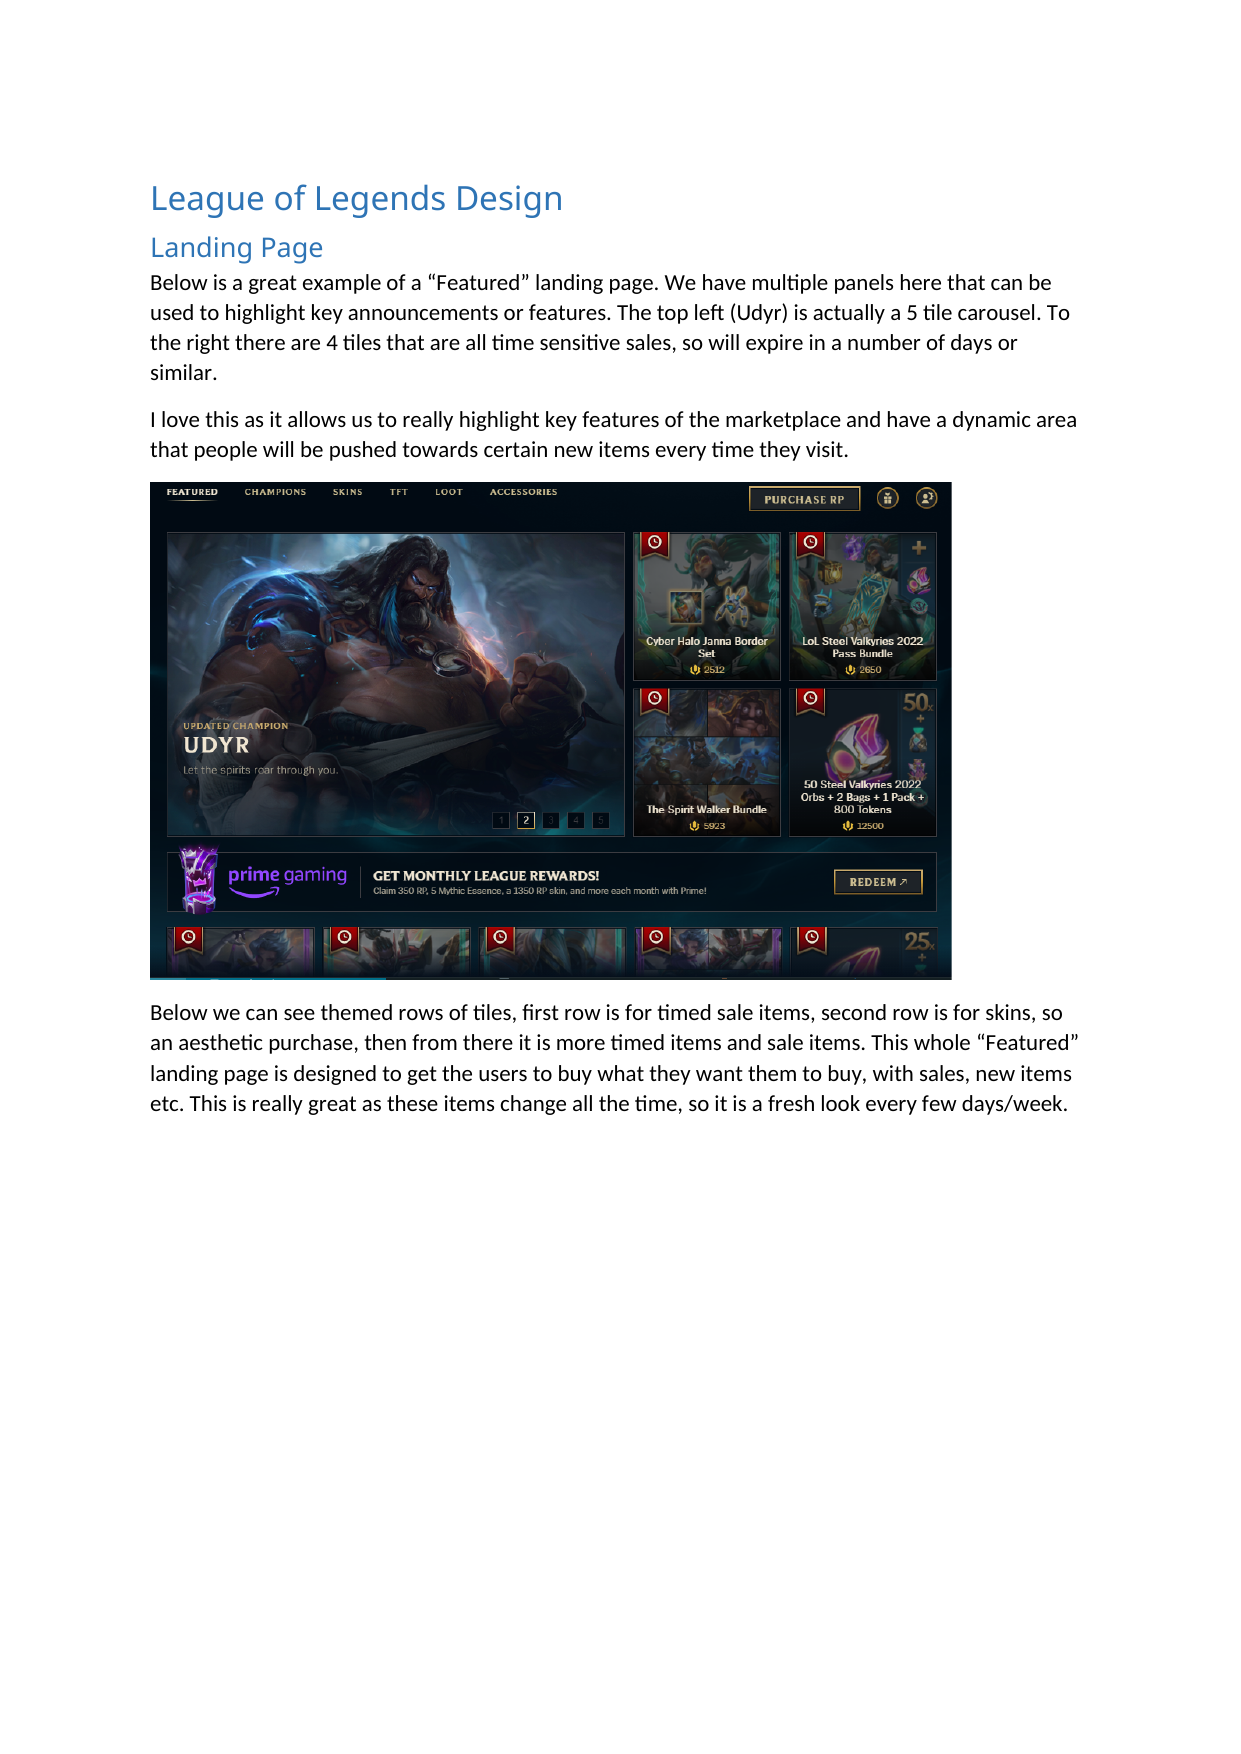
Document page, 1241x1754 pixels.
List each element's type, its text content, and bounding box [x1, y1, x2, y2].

picture [150, 482, 952, 980]
subtitle League of Legends Design [150, 175, 1090, 220]
subtitle Landing Page [150, 228, 1090, 265]
text Below is a great example of a “Featured” landing page. We have multiple panels here that can be used to highlight key announcements or features. The top left (Udyr) is actually a 5 tile carousel. To the right there are 4 tiles that are all time sensitive sales, so will expire in a number of days or similar. [150, 268, 1090, 387]
text Below we can see themed rows of tiles, first row is for timed sale items, second row is for skins, so an aesthetic purchase, then from there it is more timed items and sale items. This whole “Featured” landing page is designed to get the users to buy what they want them to buy, with sales, new items etc. This is really great as these items change all the time, so it is a fresh look every few days/week. [150, 998, 1090, 1117]
text I love this as it allows us to really highlight key features of the marketplace and have a dynamic area that people will be pushed towards certain new items every time they visit. [150, 405, 1090, 464]
